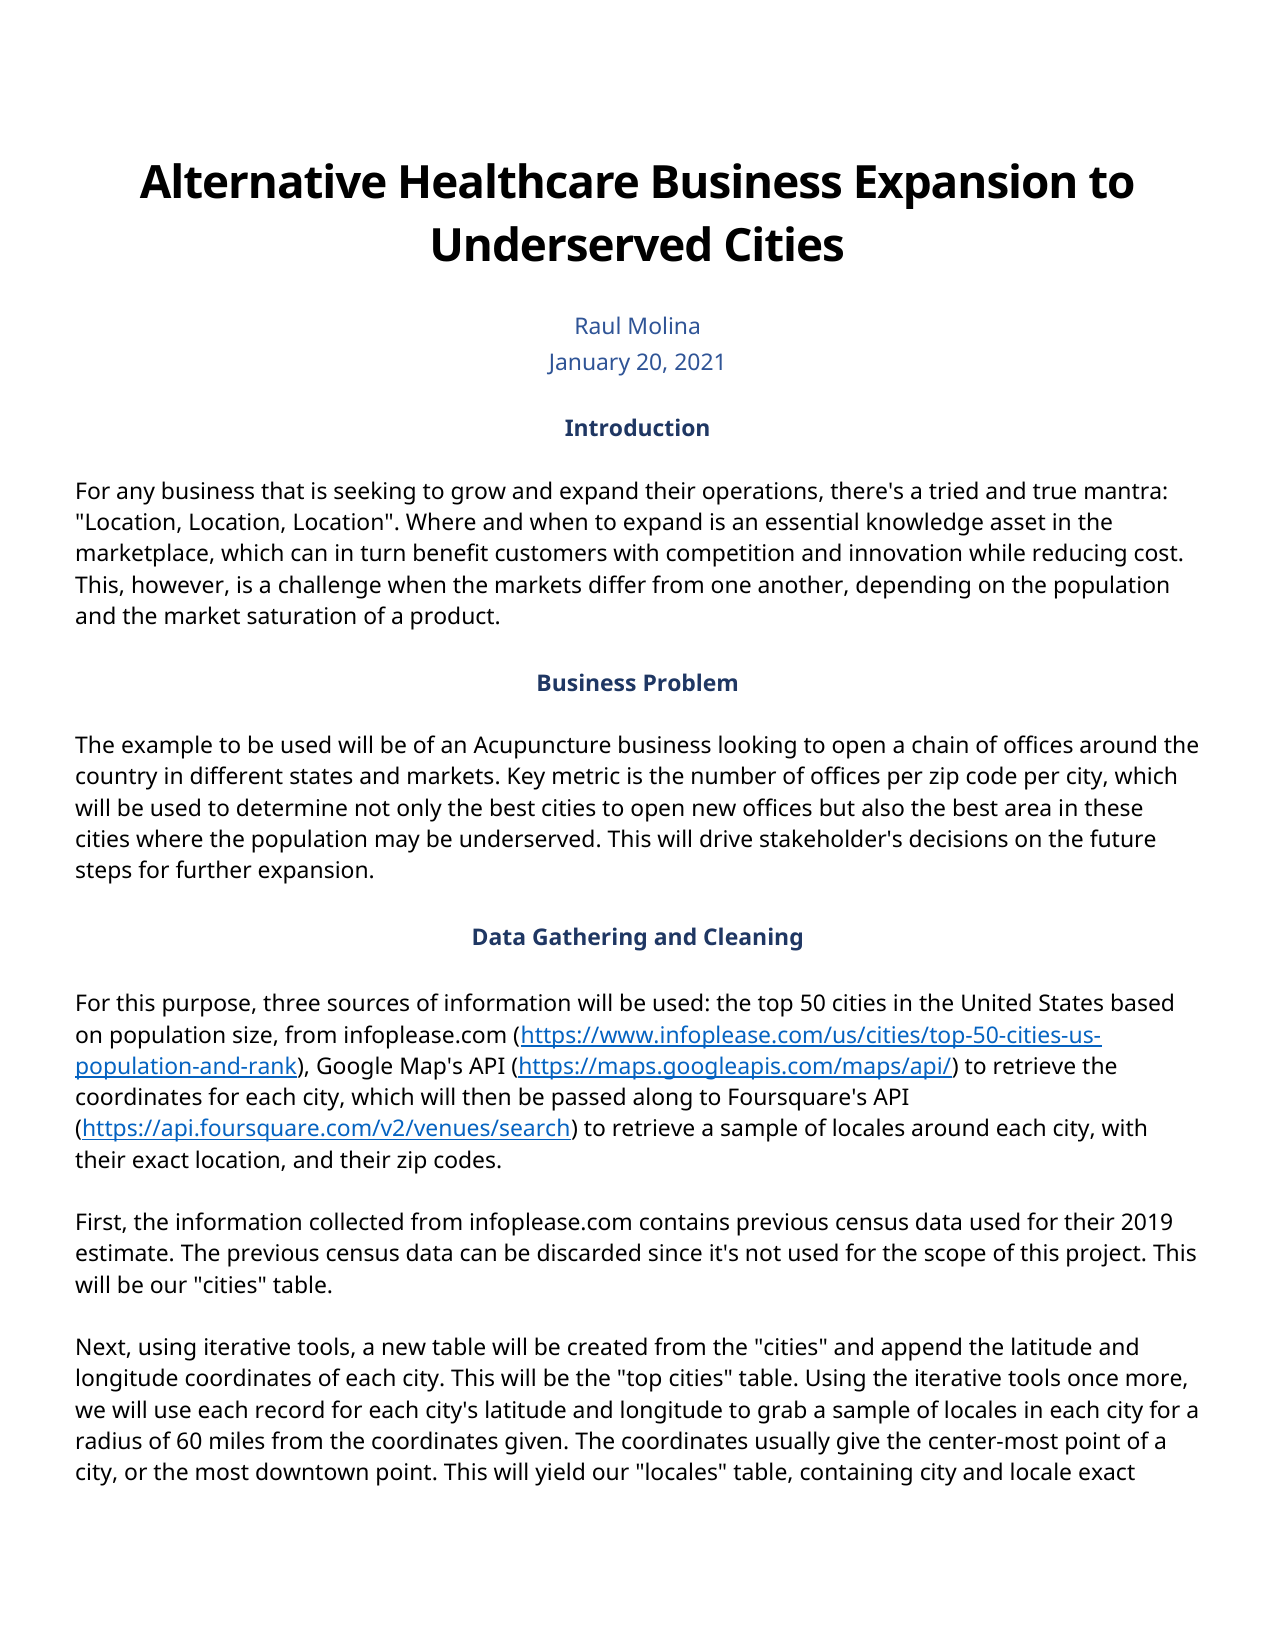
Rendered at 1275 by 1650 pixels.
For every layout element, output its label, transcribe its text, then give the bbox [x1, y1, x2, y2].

subtitle Business Problem [75, 666, 1200, 698]
subtitle Raul Molina [75, 310, 1200, 341]
text For any business that is seeking to grow and expand their operations, there's a tried and true mantra: "Location, Location, Location". Where and when to expand is an essential knowledge asset in the marketplace, which can in turn benefit customers with competition and innovation while reducing cost. This, however, is a challenge when the markets differ from one another, depending on the population and the market saturation of a product. [75, 475, 1200, 631]
title Alternative Healthcare Business Expansion to Underserved Cities [75, 150, 1200, 275]
text For this purpose, three sources of information will be used: the top 50 cities in the United States based on population size, from infoplease.com (https://www.infoplease.com/us/cities/top-50-cities-us-population-and-rank), Google Map's API (https://maps.googleapis.com/maps/api/) to retrieve the coordinates for each city, which will then be passed along to Foursquare's API (https://api.foursquare.com/v2/venues/search) to retrieve a sample of locales around each city, with their exact location, and their zip codes. [75, 987, 1200, 1175]
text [75, 1331, 1200, 1487]
subtitle Data Gathering and Cleaning [75, 921, 1200, 952]
subtitle January 20, 2021 [75, 346, 1200, 377]
text The example to be used will be of an Acupuncture business looking to open a chain of offices around the country in different states and markets. Key metric is the number of offices per zip code per city, which will be used to determine not only the best cities to open new offices but also the best area in these cities where the population may be underserved. This will drive stakeholder's decisions on the future steps for further expansion. [75, 729, 1200, 885]
text First, the information collected from infoplease.com contains previous census data used for their 2019 estimate. The previous census data can be discarded since it's not used for the scope of this project. This will be our "cities" table. [75, 1206, 1200, 1300]
subtitle Introduction [75, 412, 1200, 443]
